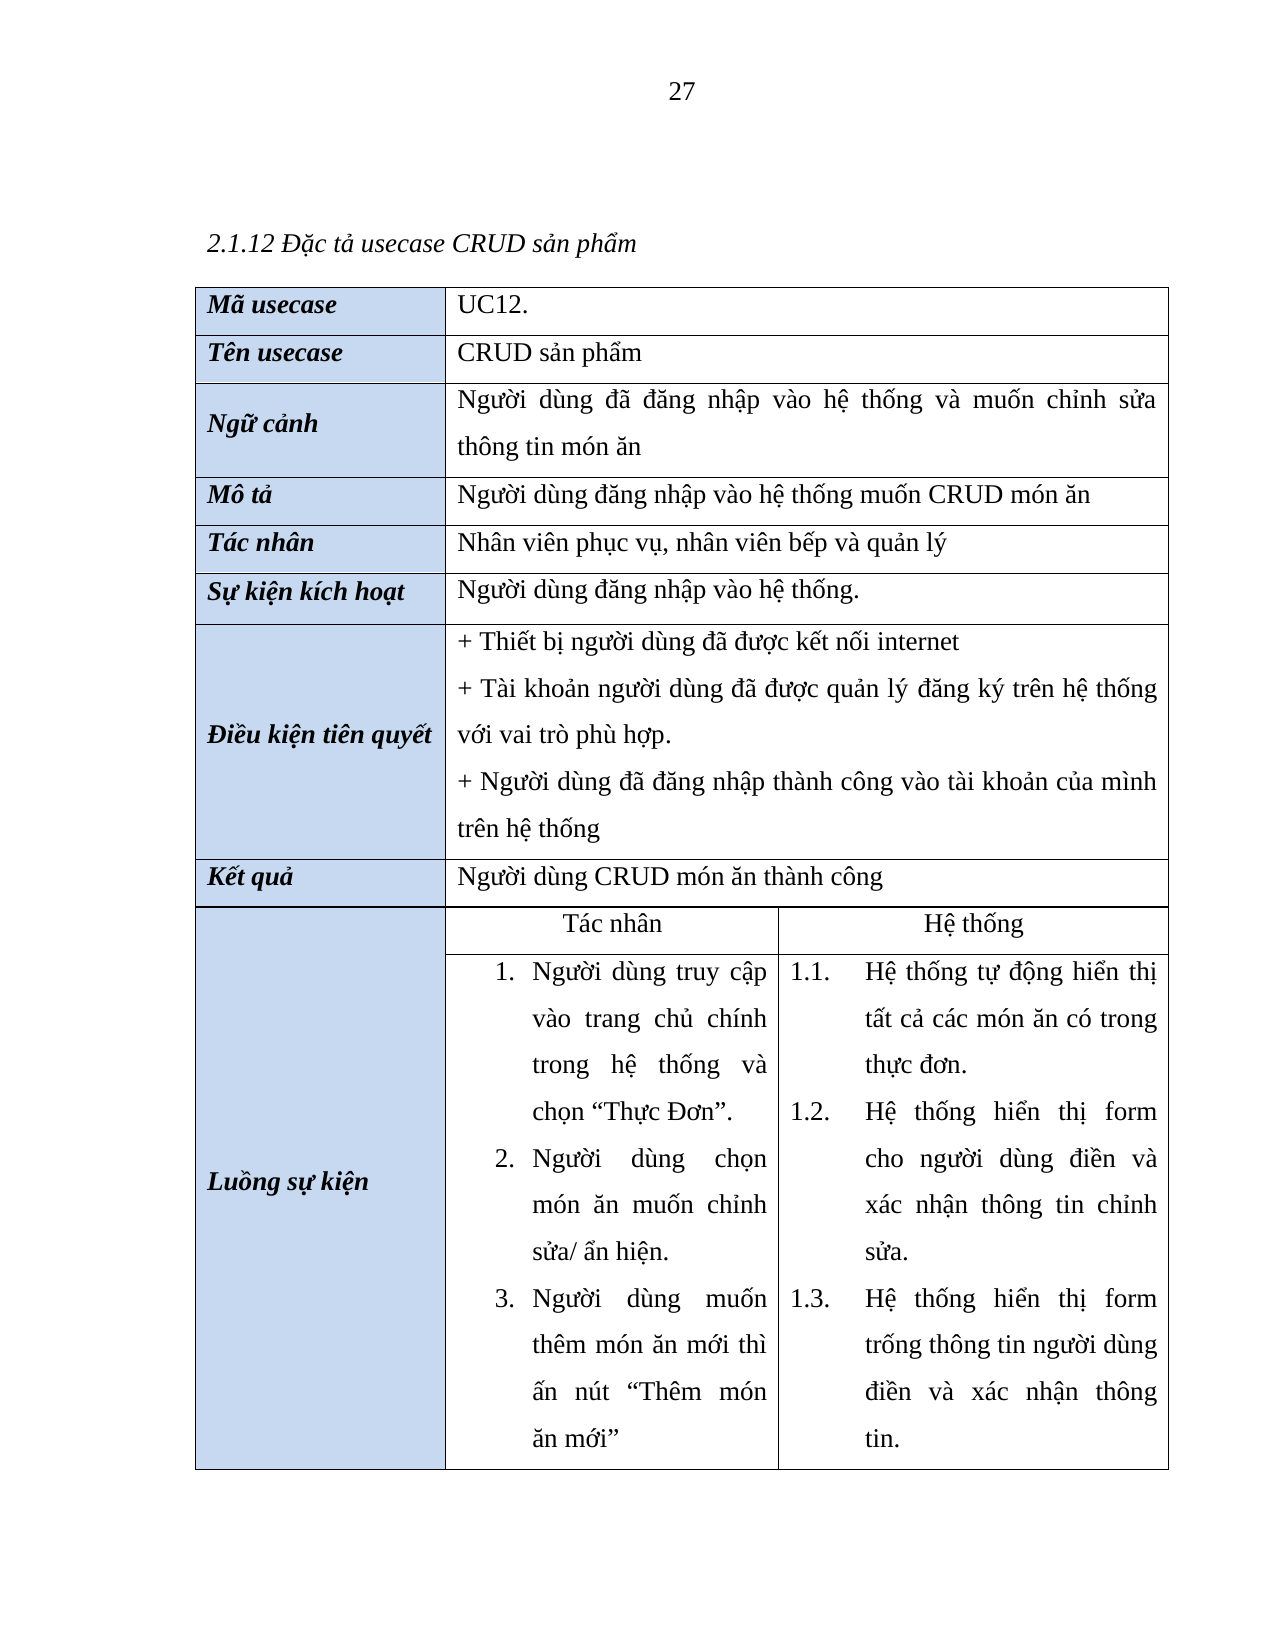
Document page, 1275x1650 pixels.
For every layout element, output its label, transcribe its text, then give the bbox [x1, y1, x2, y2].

table_header Mã usecase [196, 288, 445, 335]
table_cell Sự kiện kích hoạt [196, 574, 445, 624]
table_cell Kết quả [196, 860, 445, 906]
table_cell Người dùng đã đăng nhập vào hệ thống và muốn chỉnh sửa thông tin món ăn [446, 384, 1168, 477]
table_cell Điều kiện tiên quyết [196, 625, 445, 859]
table_cell Ngữ cảnh [196, 384, 445, 477]
table_cell Hệ thống tự động hiển thị tất cả các món ăn có trong thực đơn. Hệ thống hiển thị form cho người dùng điền và xác nhận thông tin chỉnh sửa. Hệ thống hiển thị form trống thông tin người dùng điền và xác nhận thông tin. [779, 955, 1168, 1469]
table_cell Tác nhân [446, 908, 778, 954]
table_cell Người dùng truy cập vào trang chủ chính trong hệ thống và chọn “Thực Đơn”. Người dùng chọn món ăn muốn chỉnh sửa/ ẩn hiện. Người dùng muốn thêm món ăn mới thì ấn nút “Thêm món ăn mới” [446, 955, 778, 1469]
table_cell Luồng sự kiện [196, 908, 445, 1469]
table_cell Người dùng đăng nhập vào hệ thống muốn CRUD món ăn [446, 478, 1168, 525]
table_cell Hệ thống [779, 908, 1168, 954]
table_cell Tên usecase [196, 336, 445, 382]
table_header UC12. [446, 288, 1168, 335]
table_cell CRUD sản phẩm [446, 336, 1168, 382]
table_cell Mô tả [196, 478, 445, 525]
table_cell Người dùng CRUD món ăn thành công [446, 860, 1168, 906]
subtitle Đặc tả usecase CRUD sản phẩm [207, 228, 1157, 259]
table_cell + Thiết bị người dùng đã được kết nối internet + Tài khoản người dùng đã được quản lý đăng ký trên hệ thống với vai trò phù hợp. + Người dùng đã đăng nhập thành công vào tài khoản của mình trên hệ thống [446, 625, 1168, 859]
table_cell Nhân viên phục vụ, nhân viên bếp và quản lý [446, 526, 1168, 572]
table_cell Tác nhân [196, 526, 445, 572]
table_cell Người dùng đăng nhập vào hệ thống. [446, 574, 1168, 624]
